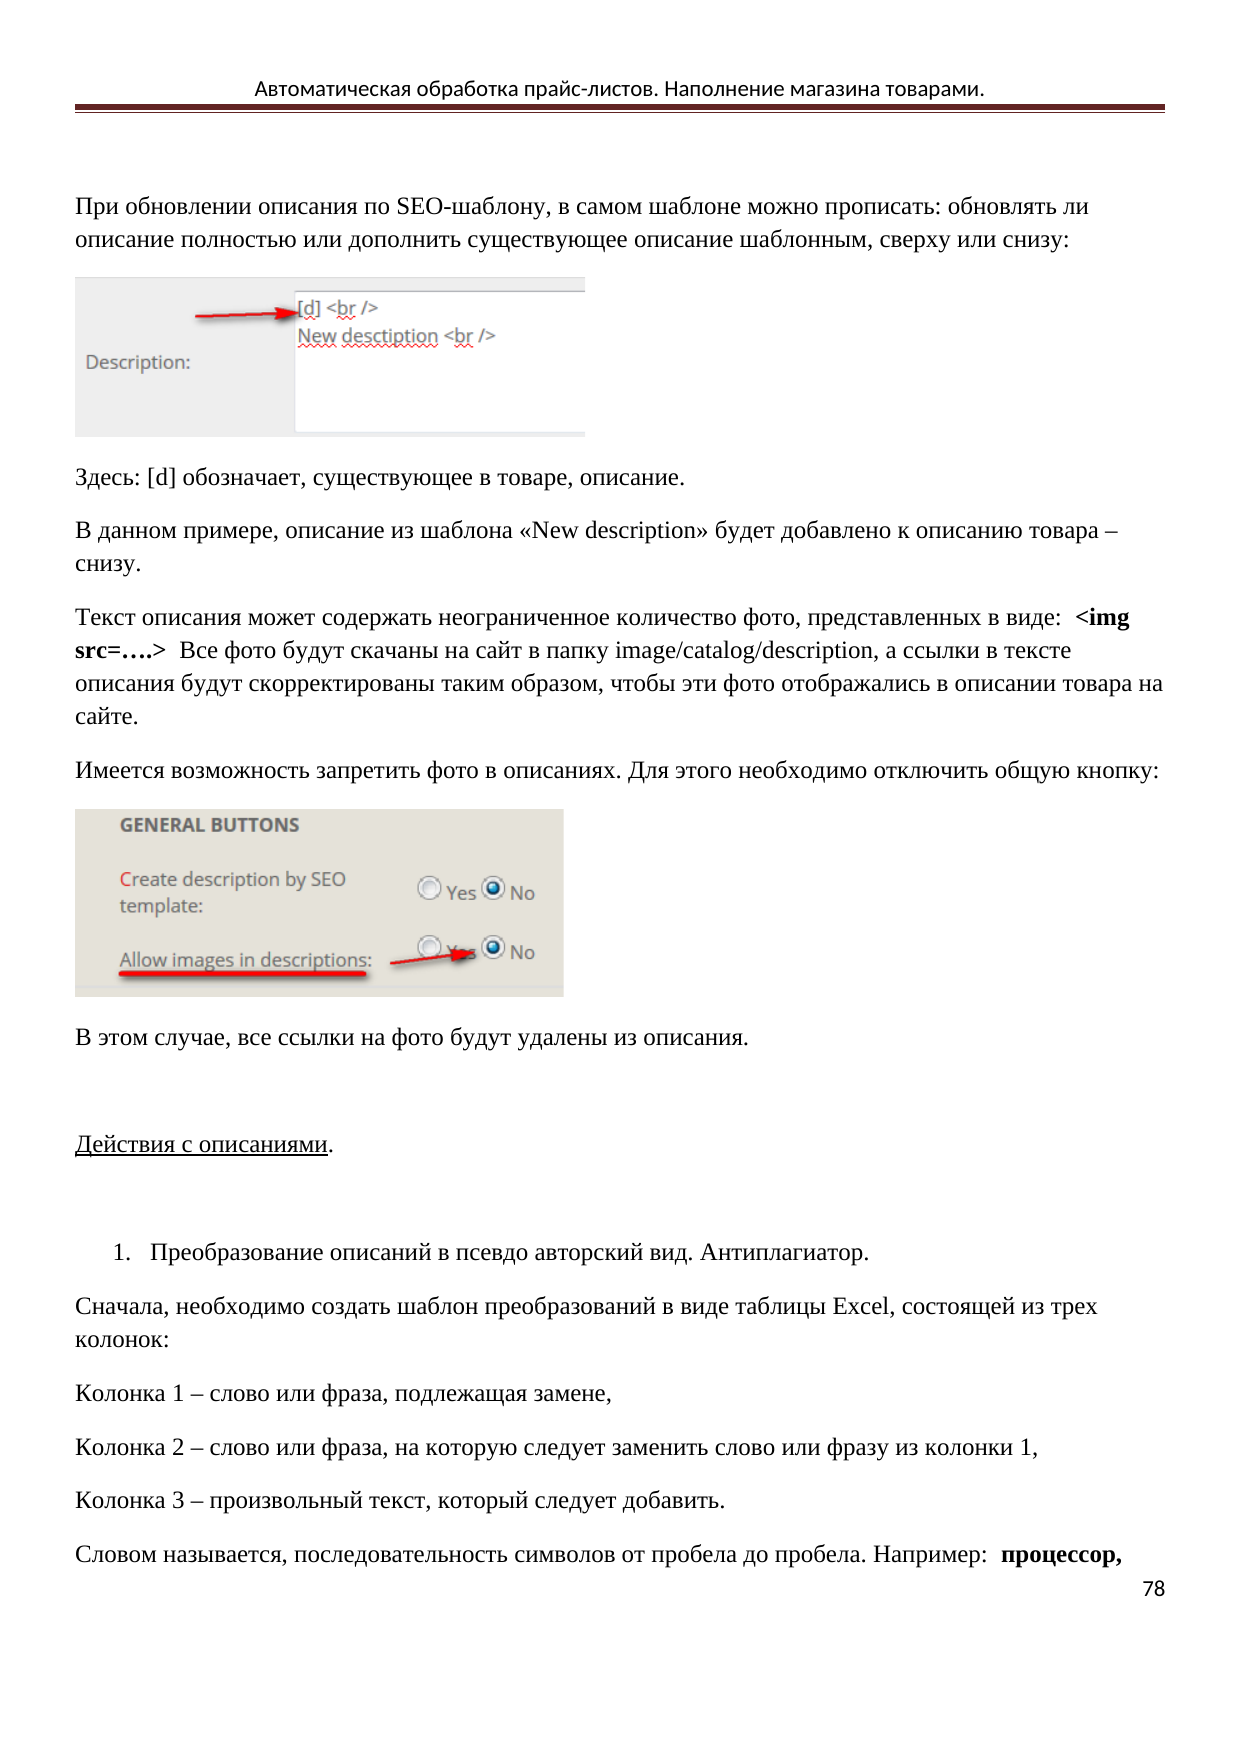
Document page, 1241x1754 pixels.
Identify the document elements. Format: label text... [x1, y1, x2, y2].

text Сначала, необходимо создать шаблон преобразований в виде таблицы Excel, состоящей из трех колонок: [75, 1291, 1165, 1353]
text Действия с описаниями. [75, 1129, 1165, 1158]
text Имеется возможность запретить фото в описаниях. Для этого необходимо отключить общую кнопку: [75, 755, 1165, 784]
text В этом случае, все ссылки на фото будут удалены из описания. [75, 1022, 1165, 1050]
text Колонка 2 – слово или фраза, на которую следует заменить слово или фразу из колонки 1, [75, 1432, 1165, 1460]
text Текст описания может содержать неограниченное количество фото, представленных в виде: <img src=….> Все фото будут скачаны на сайт в папку image/catalog/description, а ссылки в тексте описания будут скорректированы таким образом, чтобы эти фото отображались в описании товара на сайте. [75, 602, 1165, 730]
text Словом называется, последовательность символов от пробела до пробела. Например: процессор, [75, 1539, 1165, 1568]
list Преобразование описаний в псевдо авторский вид. Антиплагиатор. [112, 1237, 1165, 1266]
text Колонка 3 – произвольный текст, который следует добавить. [75, 1485, 1165, 1514]
picture [75, 809, 564, 997]
text Колонка 1 – слово или фраза, подлежащая замене, [75, 1378, 1165, 1406]
text При обновлении описания по SEO-шаблону, в самом шаблоне можно прописать: обновлять ли описание полностью или дополнить существующее описание шаблонным, сверху или снизу: [75, 191, 1165, 253]
text В данном примере, описание из шаблона «New description» будет добавлено к описанию товара – снизу. [75, 515, 1165, 577]
text Здесь: [d] обозначает, существующее в товаре, описание. [75, 462, 1165, 490]
picture [75, 277, 586, 437]
